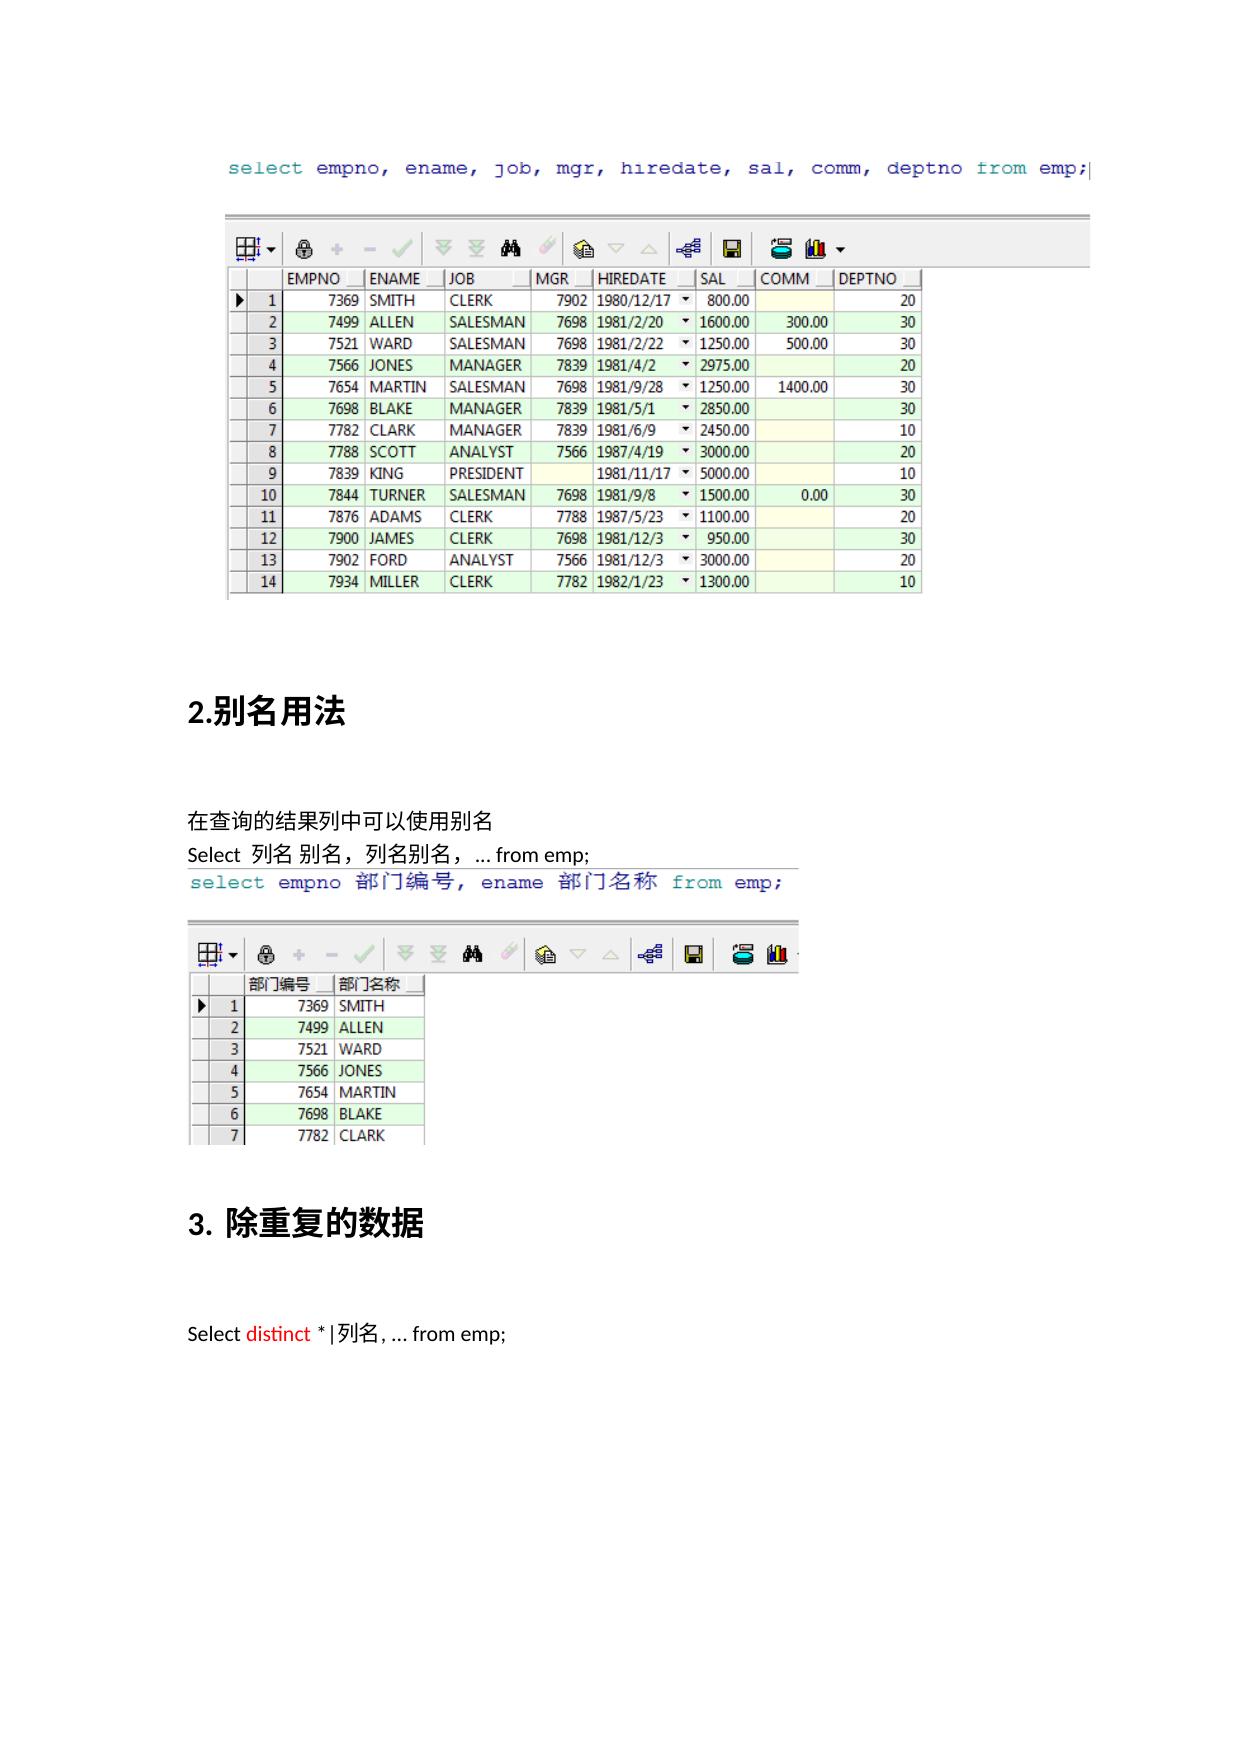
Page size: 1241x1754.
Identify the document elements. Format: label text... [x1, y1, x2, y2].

text Select distinct *|列名, ... from emp; [187, 1316, 1053, 1348]
text 在查询的结果列中可以使用别名 [187, 804, 1053, 836]
subtitle 除重复的数据 [187, 1188, 1053, 1253]
subtitle 2.别名用法 [187, 677, 1053, 742]
picture [225, 162, 1091, 600]
text Select 列名 别名，列名别名，... from emp; [187, 836, 1053, 869]
picture [187, 868, 799, 1145]
